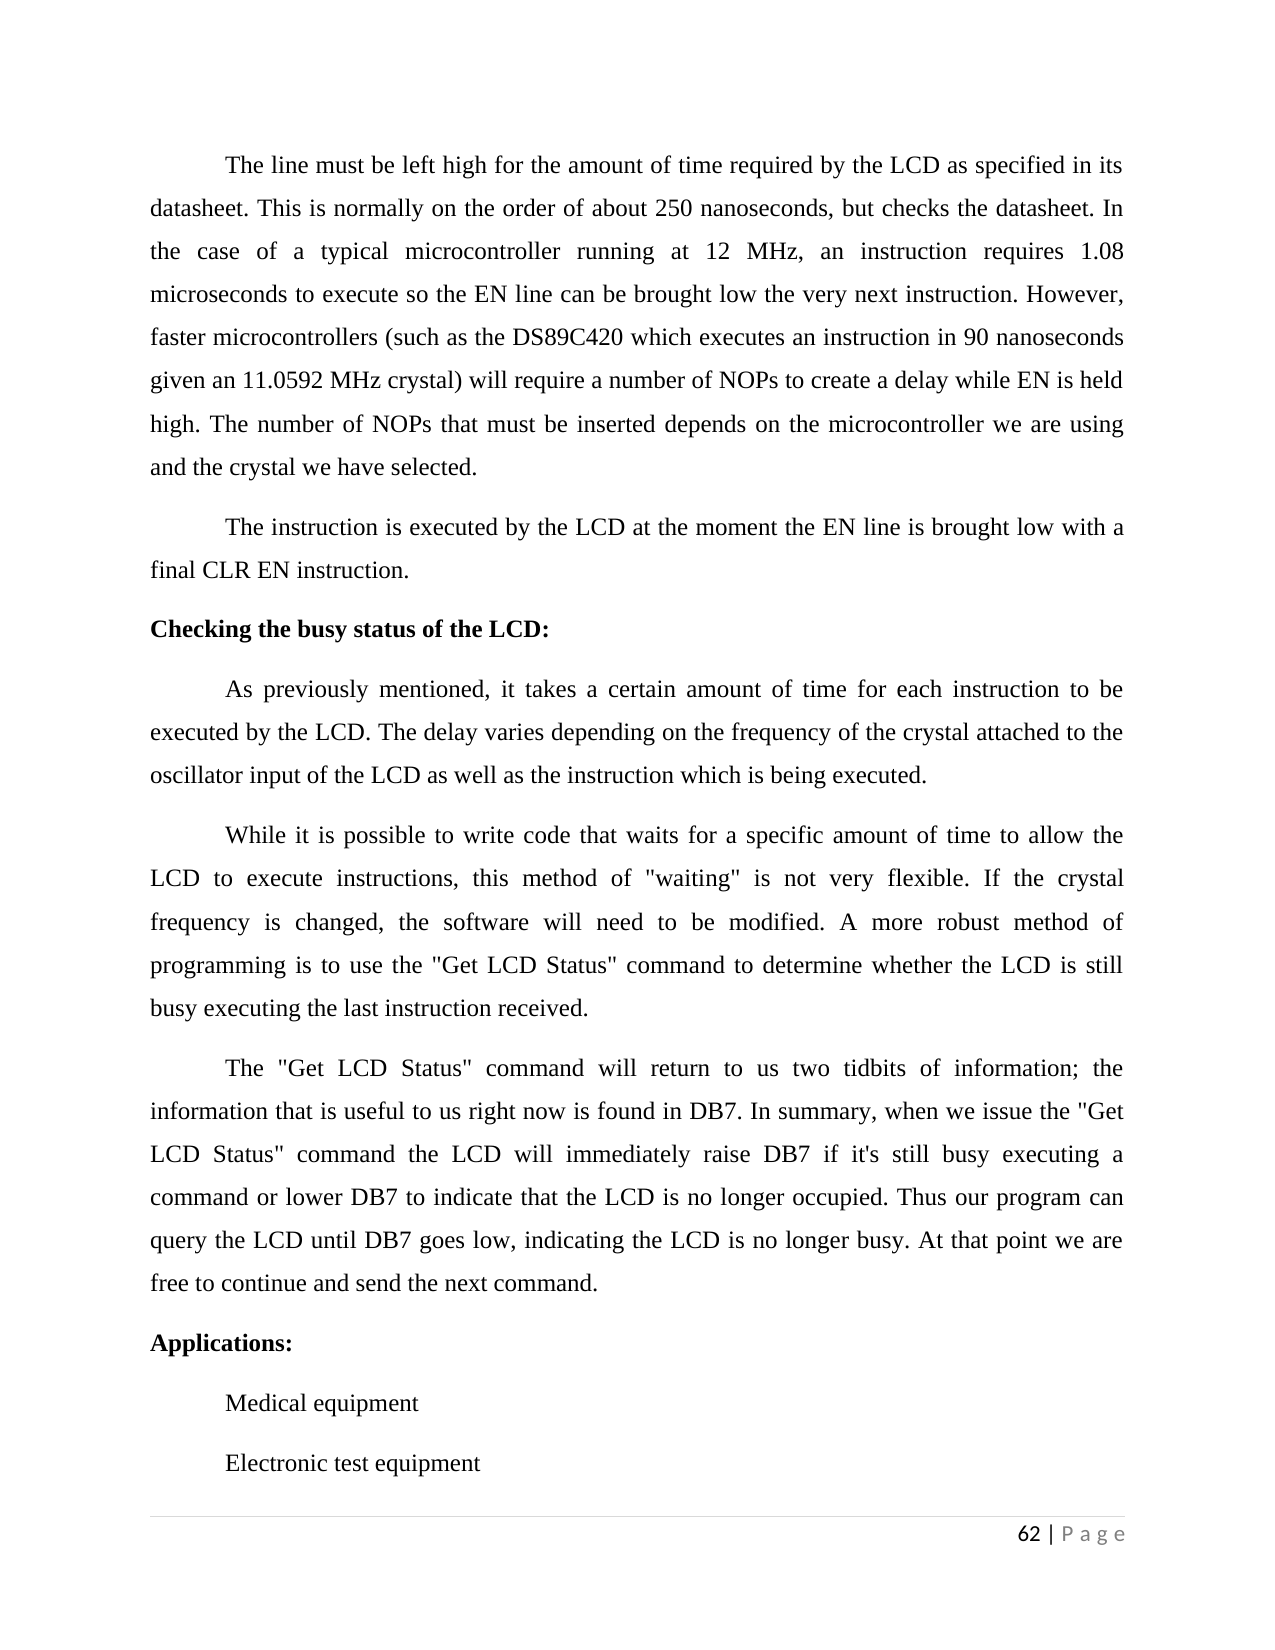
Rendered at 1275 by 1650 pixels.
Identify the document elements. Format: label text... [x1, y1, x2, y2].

text While it is possible to write code that waits for a specific amount of time to allow the LCD to execute instructions, this method of "waiting" is not very flexible. If the crystal frequency is changed, the software will need to be modified. A more robust method of programming is to use the "Get LCD Status" command to determine whether the LCD is still busy executing the last instruction received. [150, 820, 1125, 1022]
text As previously mentioned, it takes a certain amount of time for each instruction to be executed by the LCD. The delay varies depending on the frequency of the crystal attached to the oscillator input of the LCD as well as the instruction which is being executed. [150, 674, 1125, 789]
list Medical equipment [187, 1388, 1125, 1417]
list Electronic test equipment [187, 1448, 1125, 1476]
text Checking the busy status of the LCD: [150, 614, 1125, 643]
text The line must be left high for the amount of time required by the LCD as specified in its datasheet. This is normally on the order of about 250 nanoseconds, but checks the datasheet. In the case of a typical microcontroller running at 12 MHz, an instruction requires 1.08 microseconds to execute so the EN line can be brought low the very next instruction. However, faster microcontrollers (such as the DS89C420 which executes an instruction in 90 nanoseconds given an 11.0592 MHz crystal) will require a number of NOPs to create a delay while EN is held high. The number of NOPs that must be inserted depends on the microcontroller we are using and the crystal we have selected. [150, 150, 1125, 481]
text Applications: [150, 1328, 1125, 1357]
text The "Get LCD Status" command will return to us two tidbits of information; the information that is useful to us right now is found in DB7. In summary, when we issue the "Get LCD Status" command the LCD will immediately raise DB7 if it's still busy executing a command or lower DB7 to indicate that the LCD is no longer occupied. Thus our program can query the LCD until DB7 goes low, indicating the LCD is no longer busy. At that point we are free to continue and send the next command. [150, 1053, 1125, 1297]
text The instruction is executed by the LCD at the moment the EN line is brought low with a final CLR EN instruction. [150, 512, 1125, 583]
